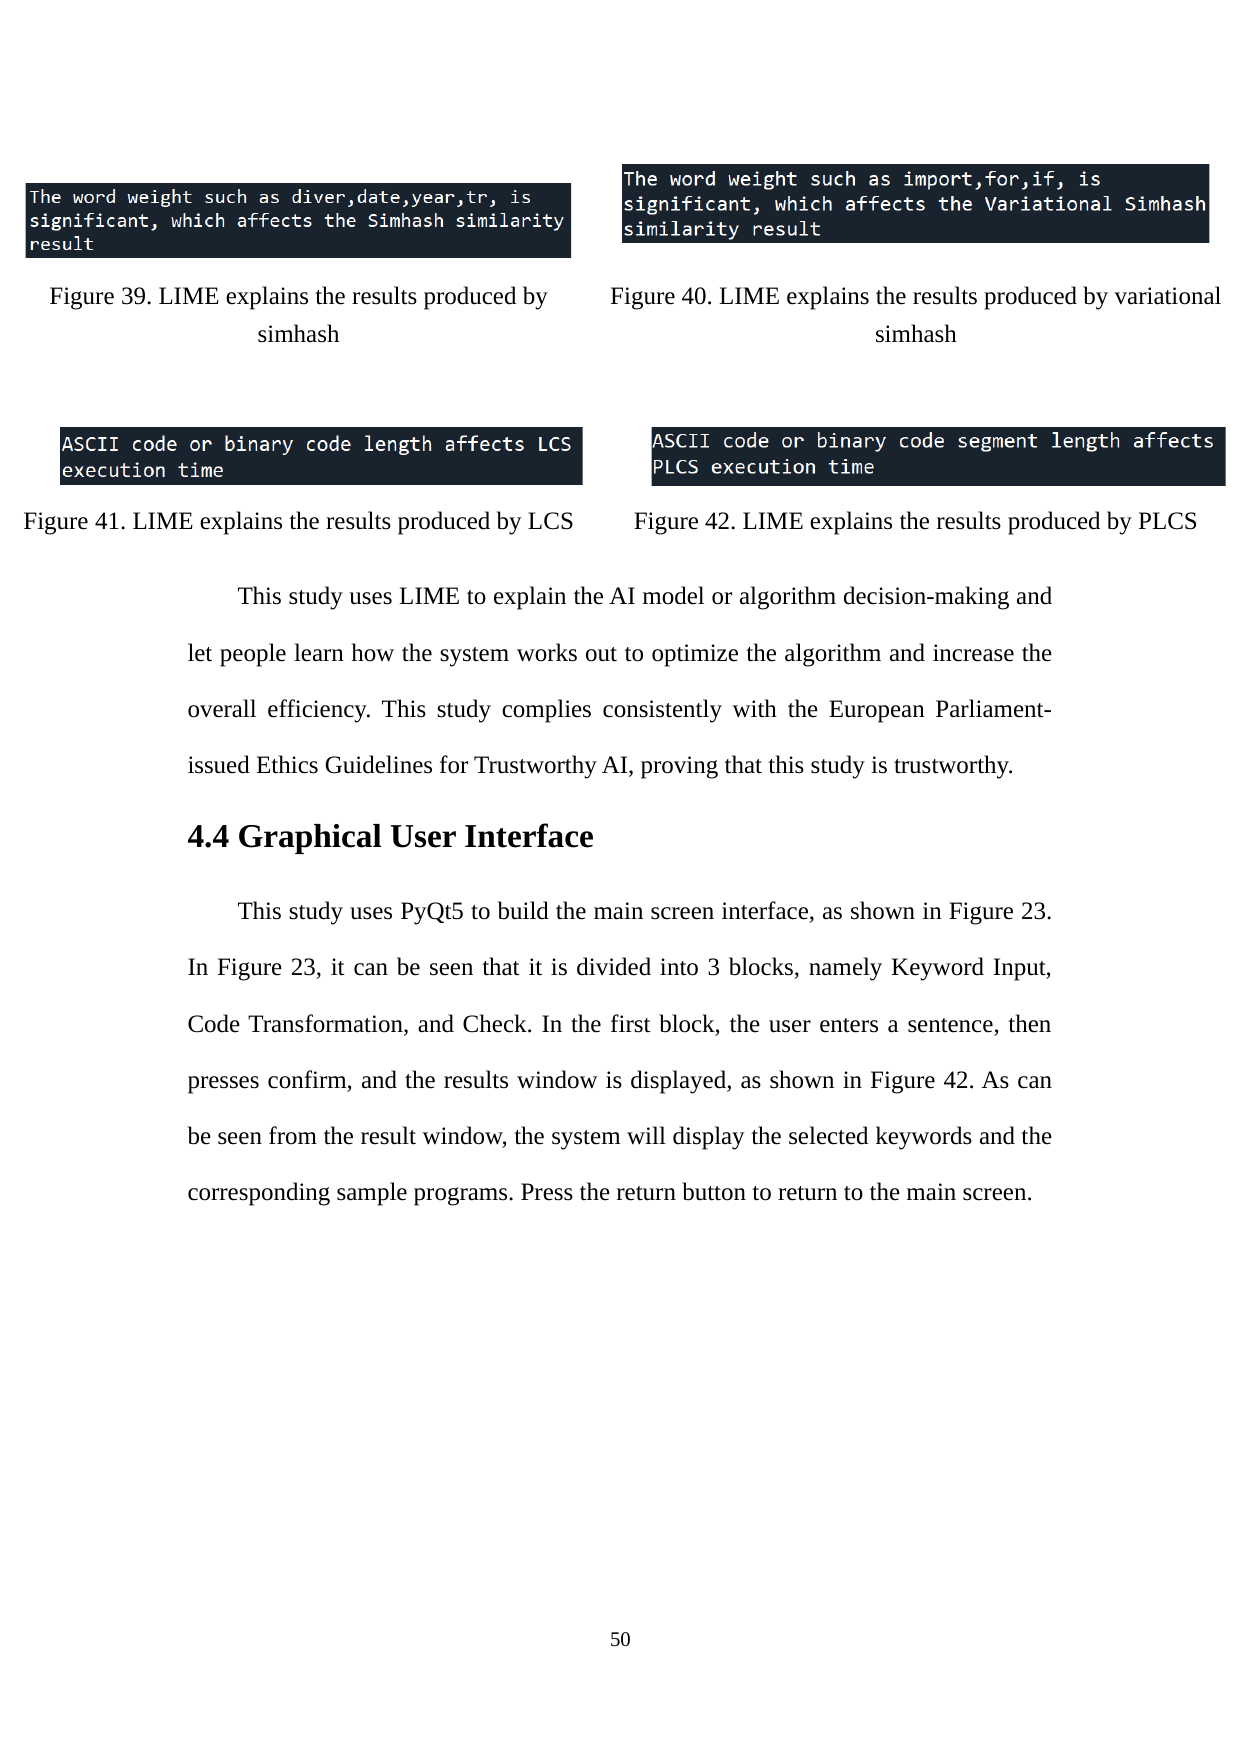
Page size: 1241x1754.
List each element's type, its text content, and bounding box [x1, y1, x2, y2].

picture [60, 427, 583, 485]
table_header [594, 427, 1237, 502]
picture [622, 164, 1210, 243]
text 4.4 Graphical User Interface [187, 798, 1053, 873]
text This study uses LIME to explain the AI model or algorithm decision-making and let people learn how the system works out to optimize the algorithm and increase the overall efficiency. This study complies consistently with the European Parliament-issued Ethics Guidelines for Trustworthy AI, proving that this study is trustworthy. [187, 577, 1053, 783]
picture [651, 427, 1226, 486]
table_header [3, 427, 594, 502]
table_header [594, 165, 1237, 277]
table_header [3, 165, 594, 277]
text This study uses PyQt5 to build the main screen interface, as shown in Figure 23. In Figure 23, it can be seen that it is divided into 3 blocks, namely Keyword Input, Code Transformation, and Check. In the first block, the user enters a sentence, then presses confirm, and the results window is displayed, as shown in Figure 42. As can be seen from the result window, the system will display the selected keywords and the corresponding sample programs. Press the return button to return to the main screen. [187, 892, 1053, 1211]
picture [25, 183, 572, 258]
